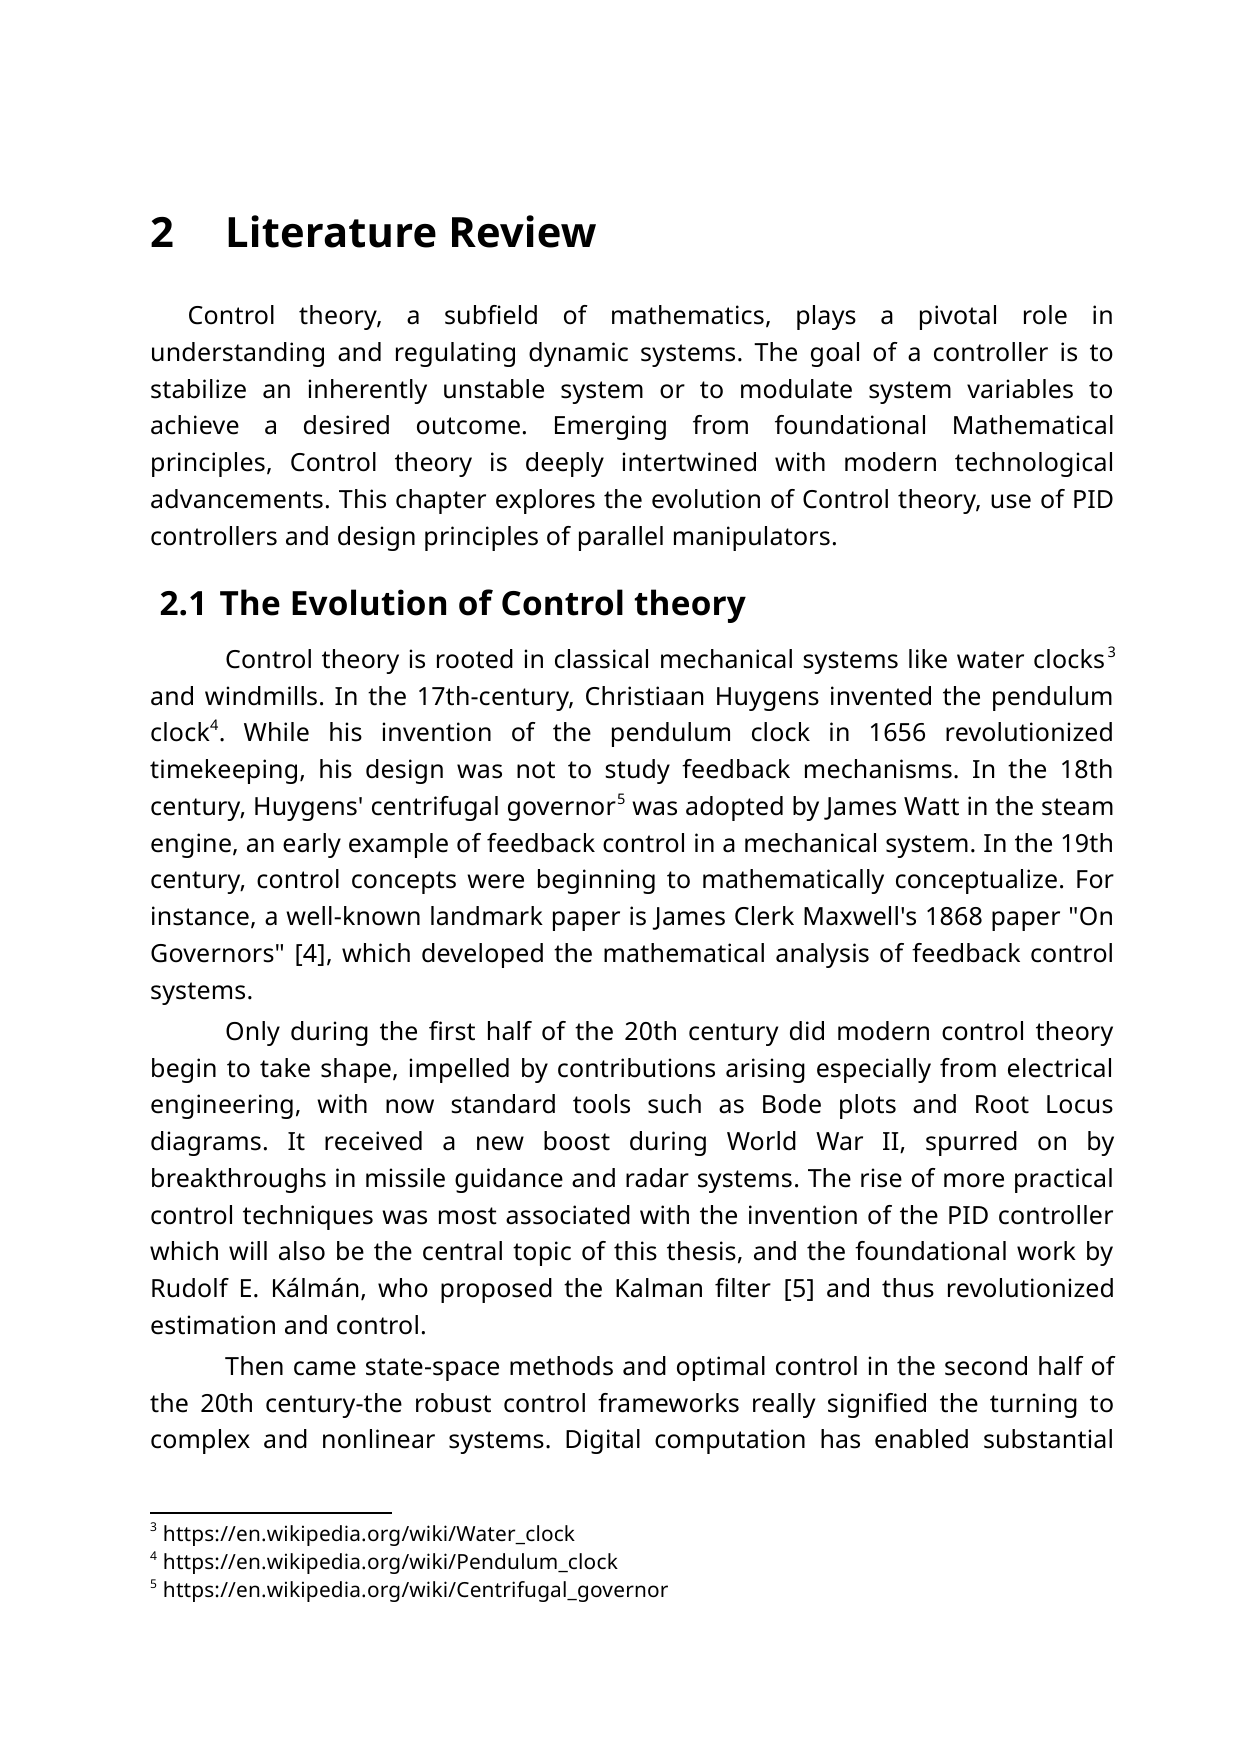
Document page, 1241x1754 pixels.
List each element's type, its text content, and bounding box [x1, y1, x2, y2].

text Only during the first half of the 20th century did modern control theory begin to take shape, impelled by contributions arising especially from electrical engineering, with now standard tools such as Bode plots and Root Locus diagrams. It received a new boost during World War II, spurred on by breakthroughs in missile guidance and radar systems. The rise of more practical control techniques was most associated with the invention of the PID controller which will also be the central topic of this thesis, and the foundational work by Rudolf E. Kálmán, who proposed the Kalman filter and thus revolutionized estimation and control. [150, 1013, 1116, 1342]
subtitle The Evolution of Control theory [159, 580, 1116, 626]
subtitle Literature Review [150, 203, 1116, 260]
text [150, 1348, 1116, 1456]
text Control theory is rooted in classical mechanical systems like water clocks and windmills. In the 17th-century, Christiaan Huygens invented the pendulum clock. While his invention of the pendulum clock in 1656 revolutionized timekeeping, his design was not to study feedback mechanisms. In the 18th century, Huygens' centrifugal governor was adopted by James Watt in the steam engine, an early example of feedback control in a mechanical system. In the 19th century, control concepts were beginning to mathematically conceptualize. For instance, a well-known landmark paper is James Clerk Maxwell's 1868 paper "On Governors", which developed the mathematical analysis of feedback control systems. [150, 642, 1116, 1007]
text Control theory, a subfield of mathematics, plays a pivotal role in understanding and regulating dynamic systems. The goal of a controller is to stabilize an inherently unstable system or to modulate system variables to achieve a desired outcome. Emerging from foundational Mathematical principles, Control theory is deeply intertwined with modern technological advancements. This chapter explores the evolution of Control theory, use of PID controllers and design principles of parallel manipulators. [150, 298, 1116, 552]
